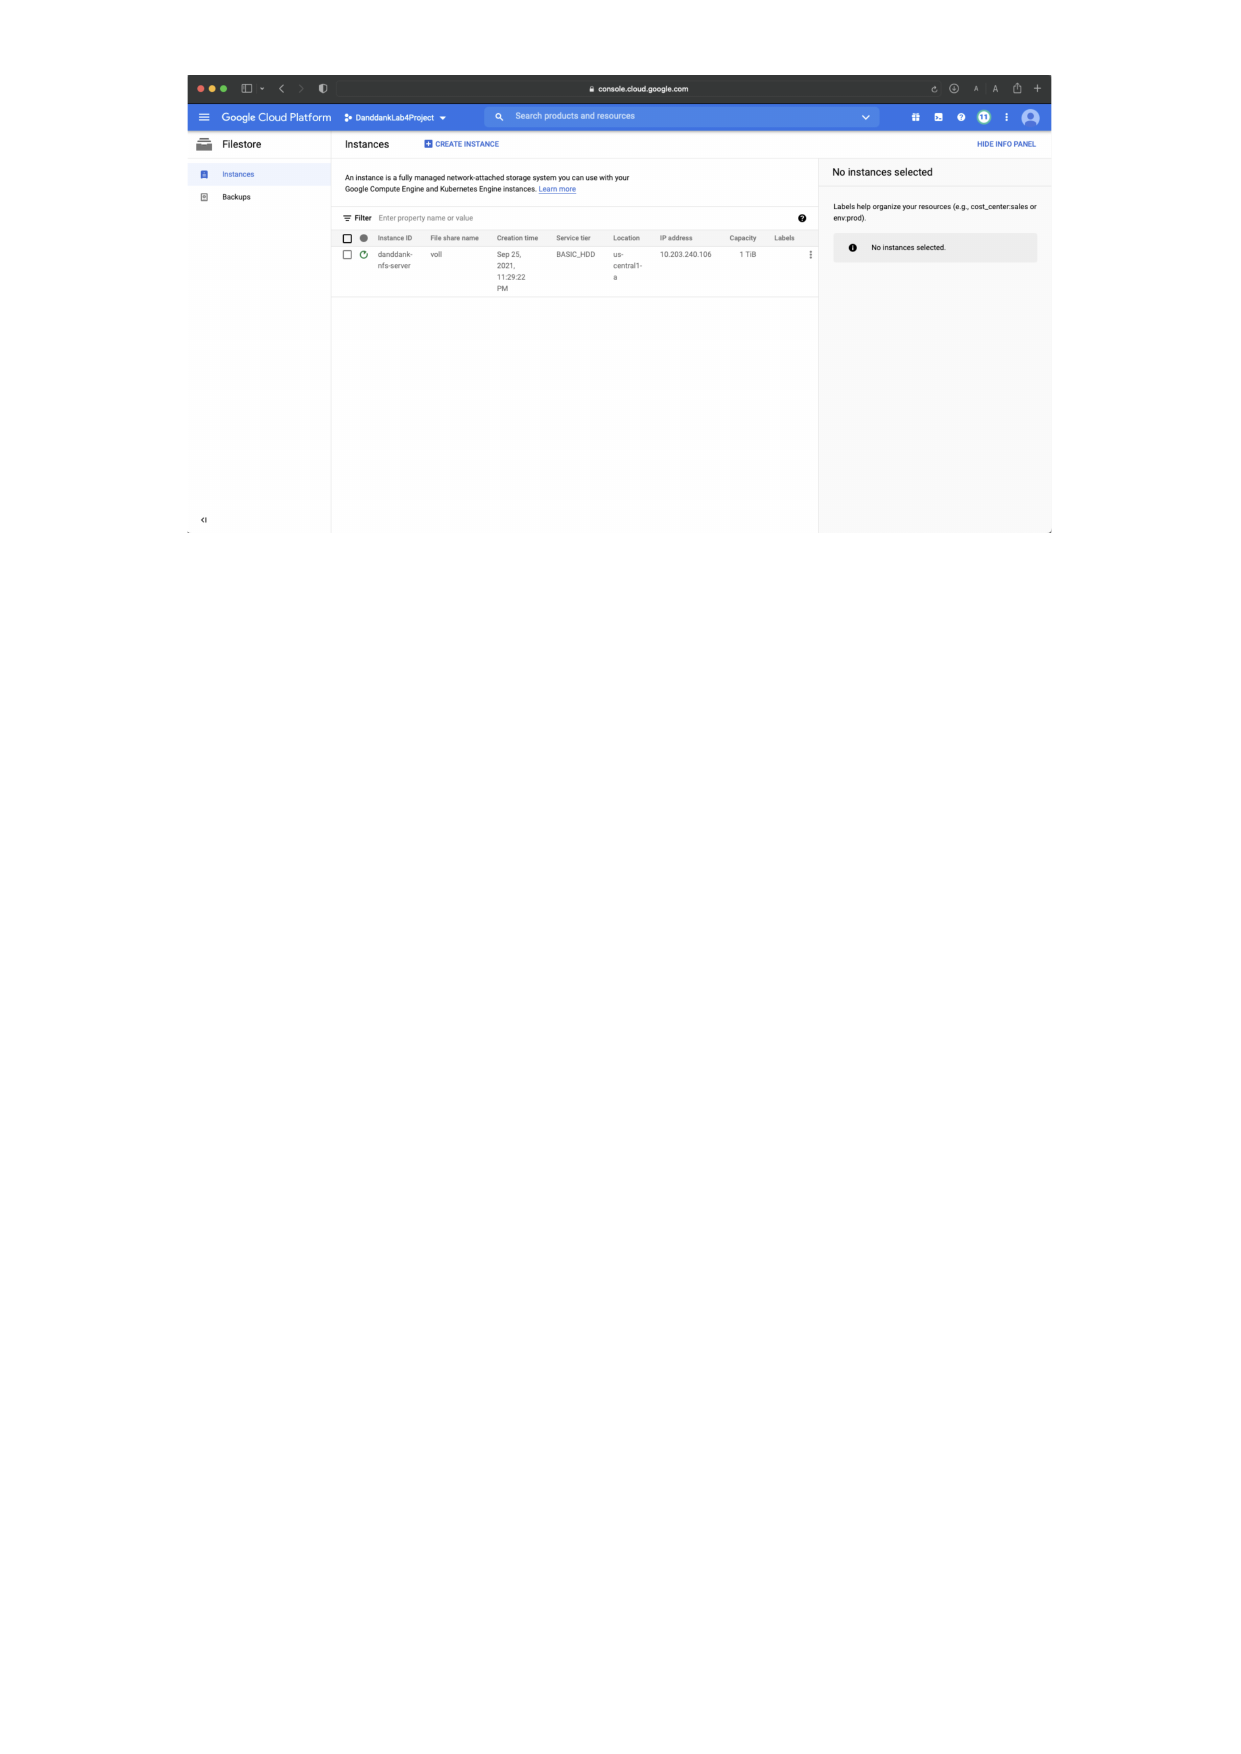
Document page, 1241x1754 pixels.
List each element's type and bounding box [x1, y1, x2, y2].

picture [187, 75, 1052, 533]
